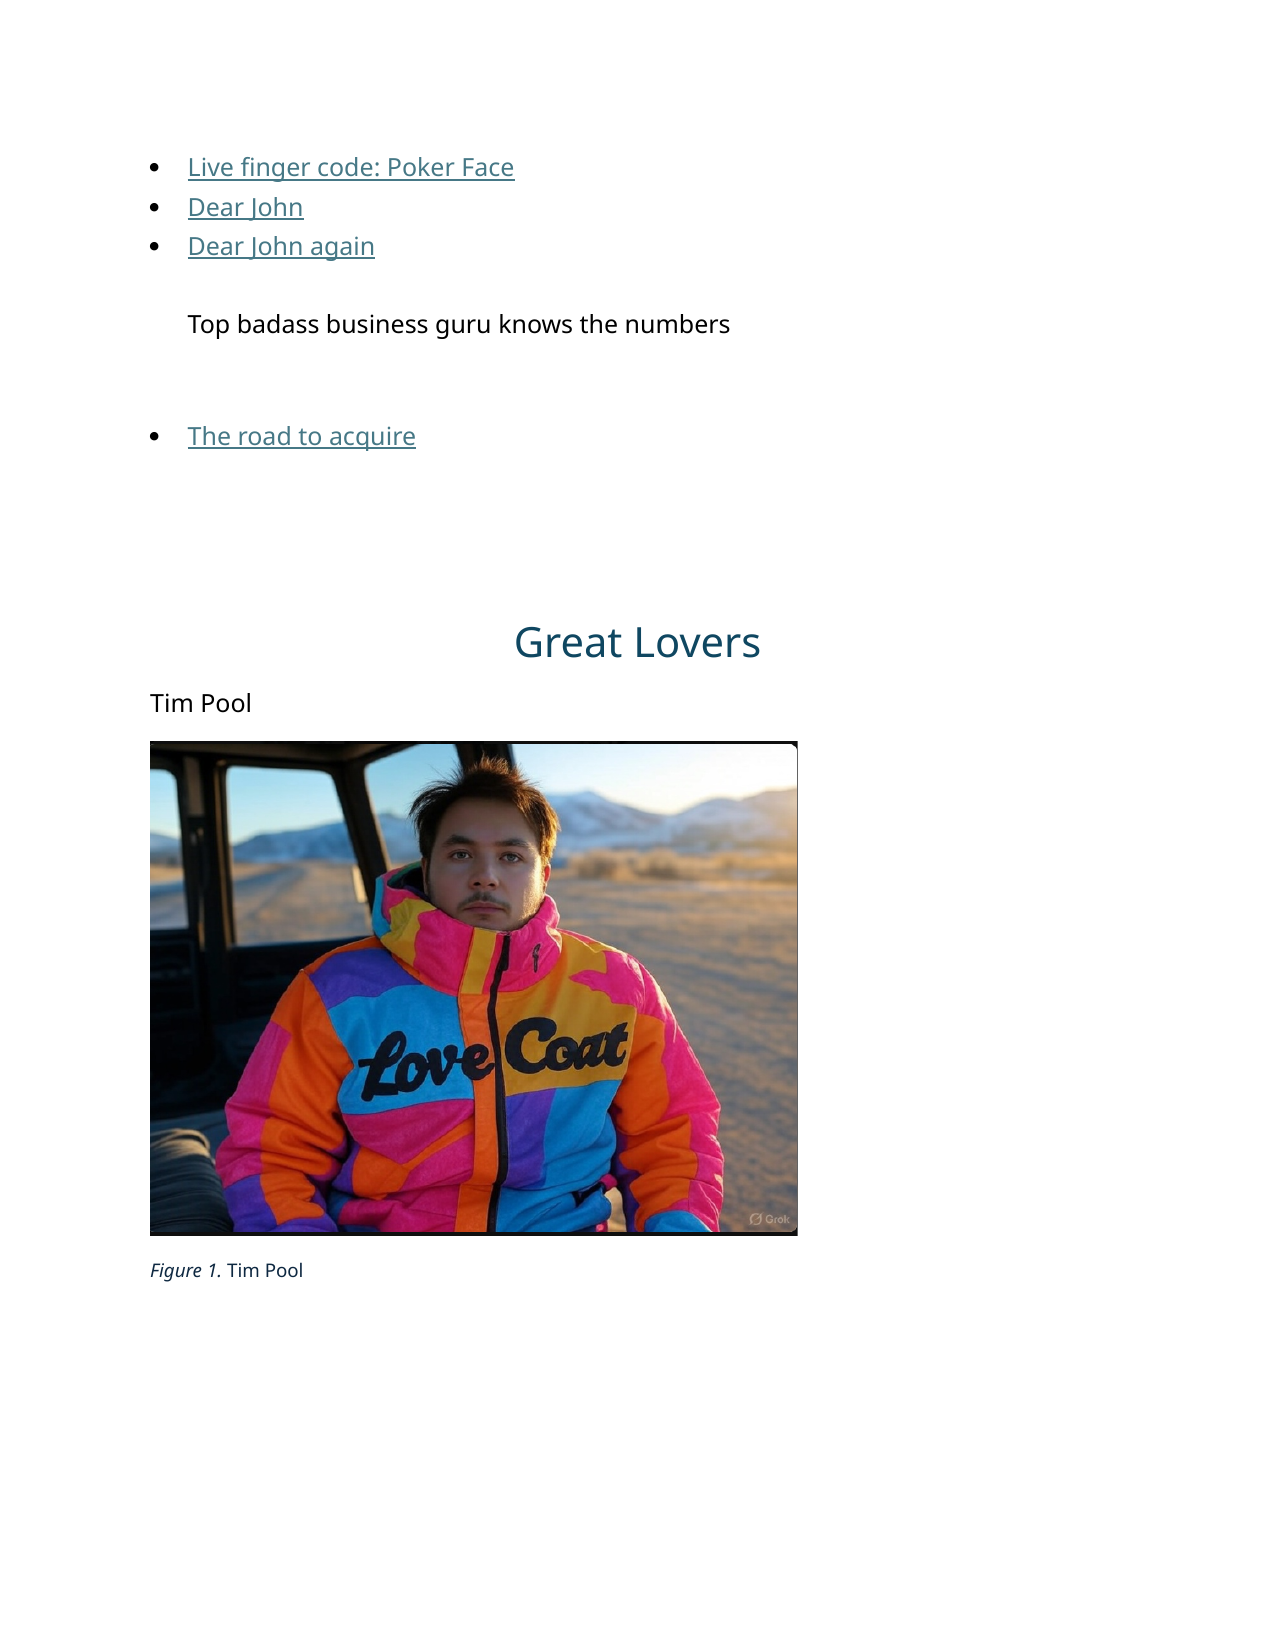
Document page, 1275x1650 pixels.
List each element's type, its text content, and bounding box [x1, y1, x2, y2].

text Figure 1. Tim Pool [150, 1258, 1125, 1283]
list The road to acquire [150, 418, 1125, 452]
list Dear John [150, 189, 1125, 223]
list Top badass business guru knows the numbers [187, 267, 1125, 341]
list Dear John again [150, 228, 1125, 262]
picture [150, 741, 798, 1236]
text Tim Pool [150, 686, 1125, 720]
list Live finger code: Poker Face [150, 150, 1125, 184]
subtitle Great Lovers [150, 612, 1125, 669]
